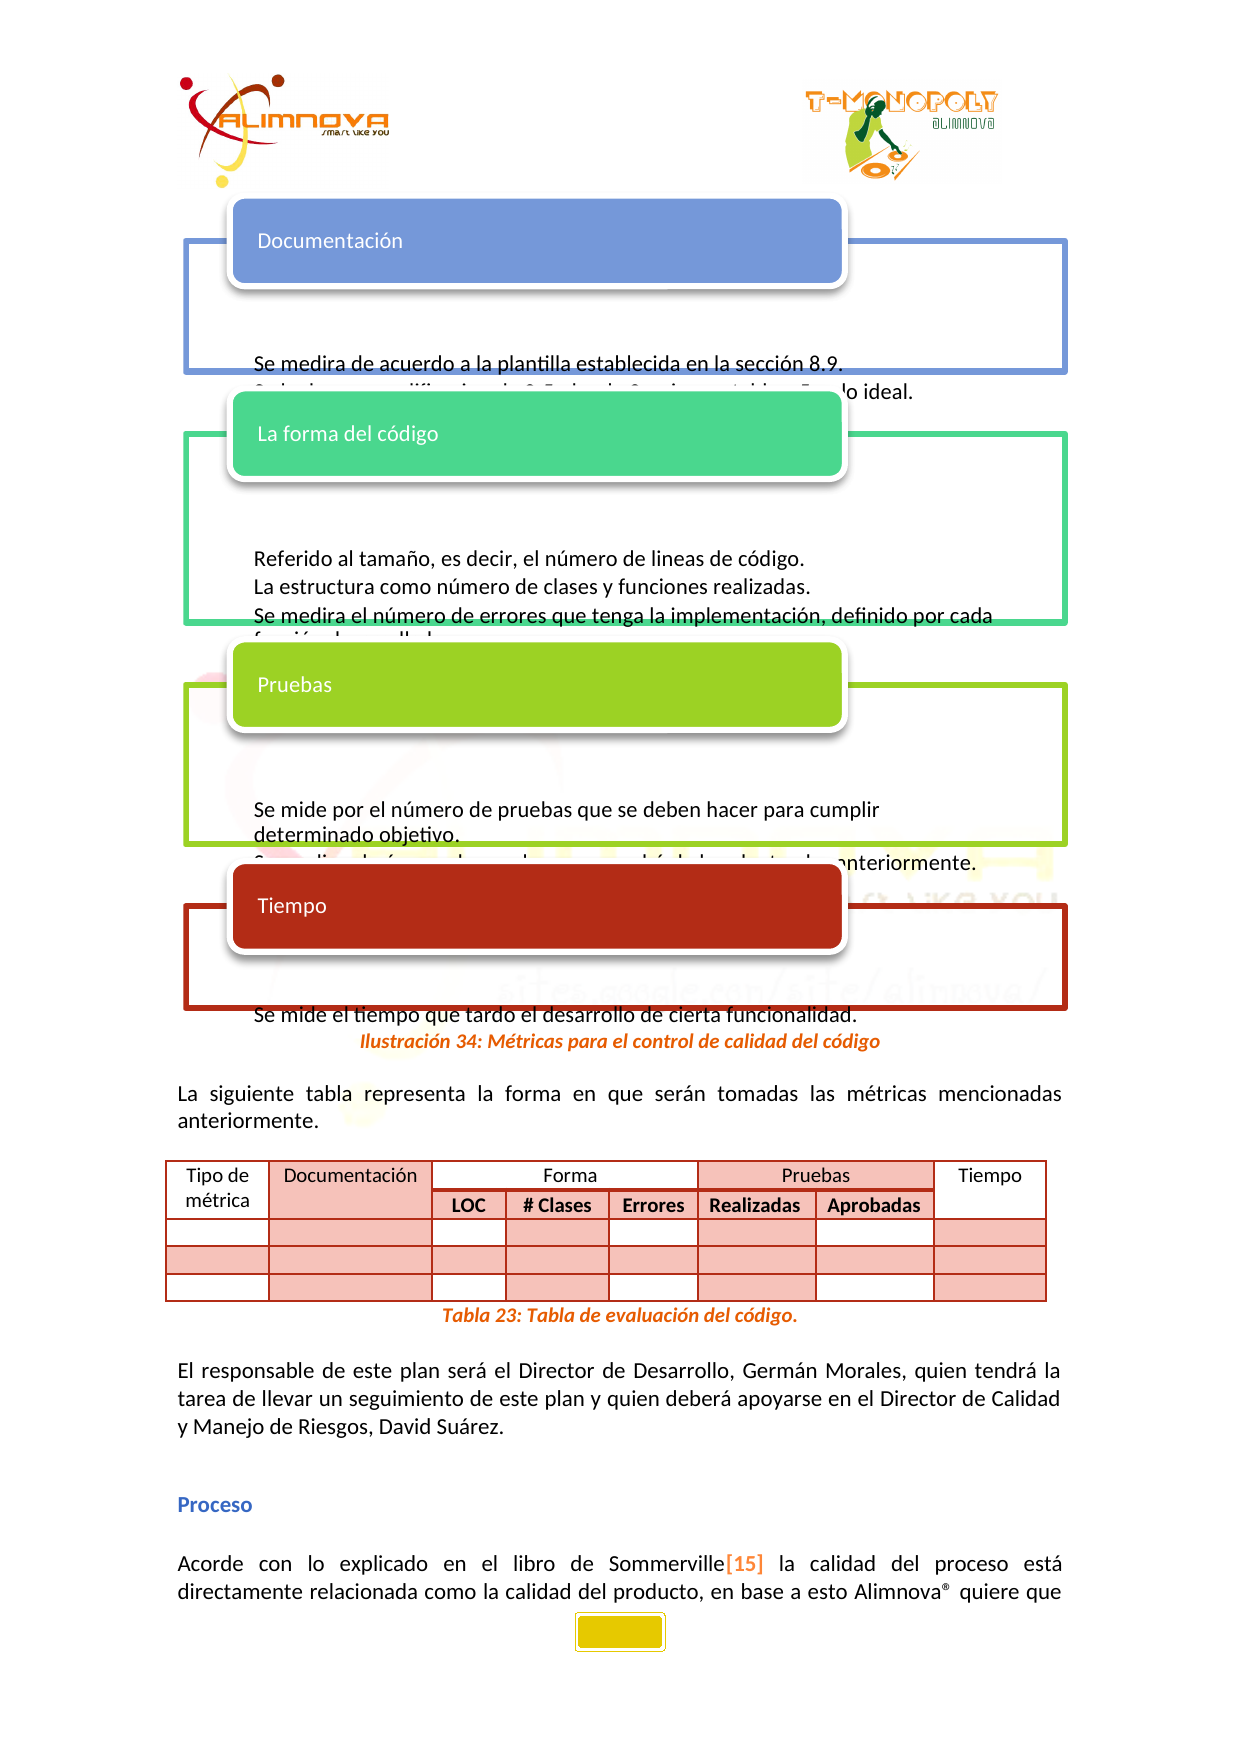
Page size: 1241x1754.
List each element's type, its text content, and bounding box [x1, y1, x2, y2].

table_header Tipo de métrica [167, 1162, 268, 1218]
table_cell Realizadas [699, 1192, 815, 1218]
table_cell [817, 1247, 933, 1273]
table_cell [507, 1220, 608, 1245]
picture [802, 79, 1002, 184]
table_cell [699, 1247, 815, 1273]
text El responsable de este plan será el Director de Desarrollo, Germán Morales, quien tendrá la tarea de llevar un seguimiento de este plan y quien deberá apoyarse en el Director de Calidad y Manejo de Riesgos, David Suárez. [177, 1356, 1063, 1440]
text La siguiente tabla representa la forma en que serán tomadas las métricas mencionadas anteriormente. [177, 1079, 1063, 1135]
table_cell [610, 1247, 697, 1273]
table_cell [935, 1220, 1045, 1245]
table_cell [610, 1275, 697, 1300]
table_header Documentación [270, 1162, 431, 1218]
table_cell [817, 1275, 933, 1300]
table_cell [610, 1220, 697, 1245]
table_cell [167, 1275, 268, 1300]
table_header Tiempo [935, 1162, 1045, 1218]
table_cell LOC [433, 1192, 505, 1218]
table_cell Errores [610, 1192, 697, 1218]
table_cell [270, 1220, 431, 1245]
text Tabla 23: Tabla de evaluación del código. [177, 1302, 1063, 1328]
table_cell [270, 1247, 431, 1273]
table_header Forma [433, 1162, 697, 1188]
table_cell [699, 1275, 815, 1300]
table_cell [935, 1247, 1045, 1273]
table_cell Aprobadas [817, 1192, 933, 1218]
table_header Pruebas [699, 1162, 933, 1188]
table_cell [433, 1275, 505, 1300]
text Proceso [177, 1491, 1063, 1519]
table_cell [433, 1247, 505, 1273]
table_cell [699, 1220, 815, 1245]
table_cell # Clases [507, 1192, 608, 1218]
picture [177, 73, 389, 189]
table_cell [507, 1247, 608, 1273]
table_cell [817, 1220, 933, 1245]
table_cell [935, 1275, 1045, 1300]
text Ilustración 34: Métricas para el control de calidad del código [177, 1028, 1063, 1053]
table_cell [167, 1220, 268, 1245]
table_cell [270, 1275, 431, 1300]
table_cell [507, 1275, 608, 1300]
table_cell [167, 1247, 268, 1273]
table_cell [433, 1220, 505, 1245]
